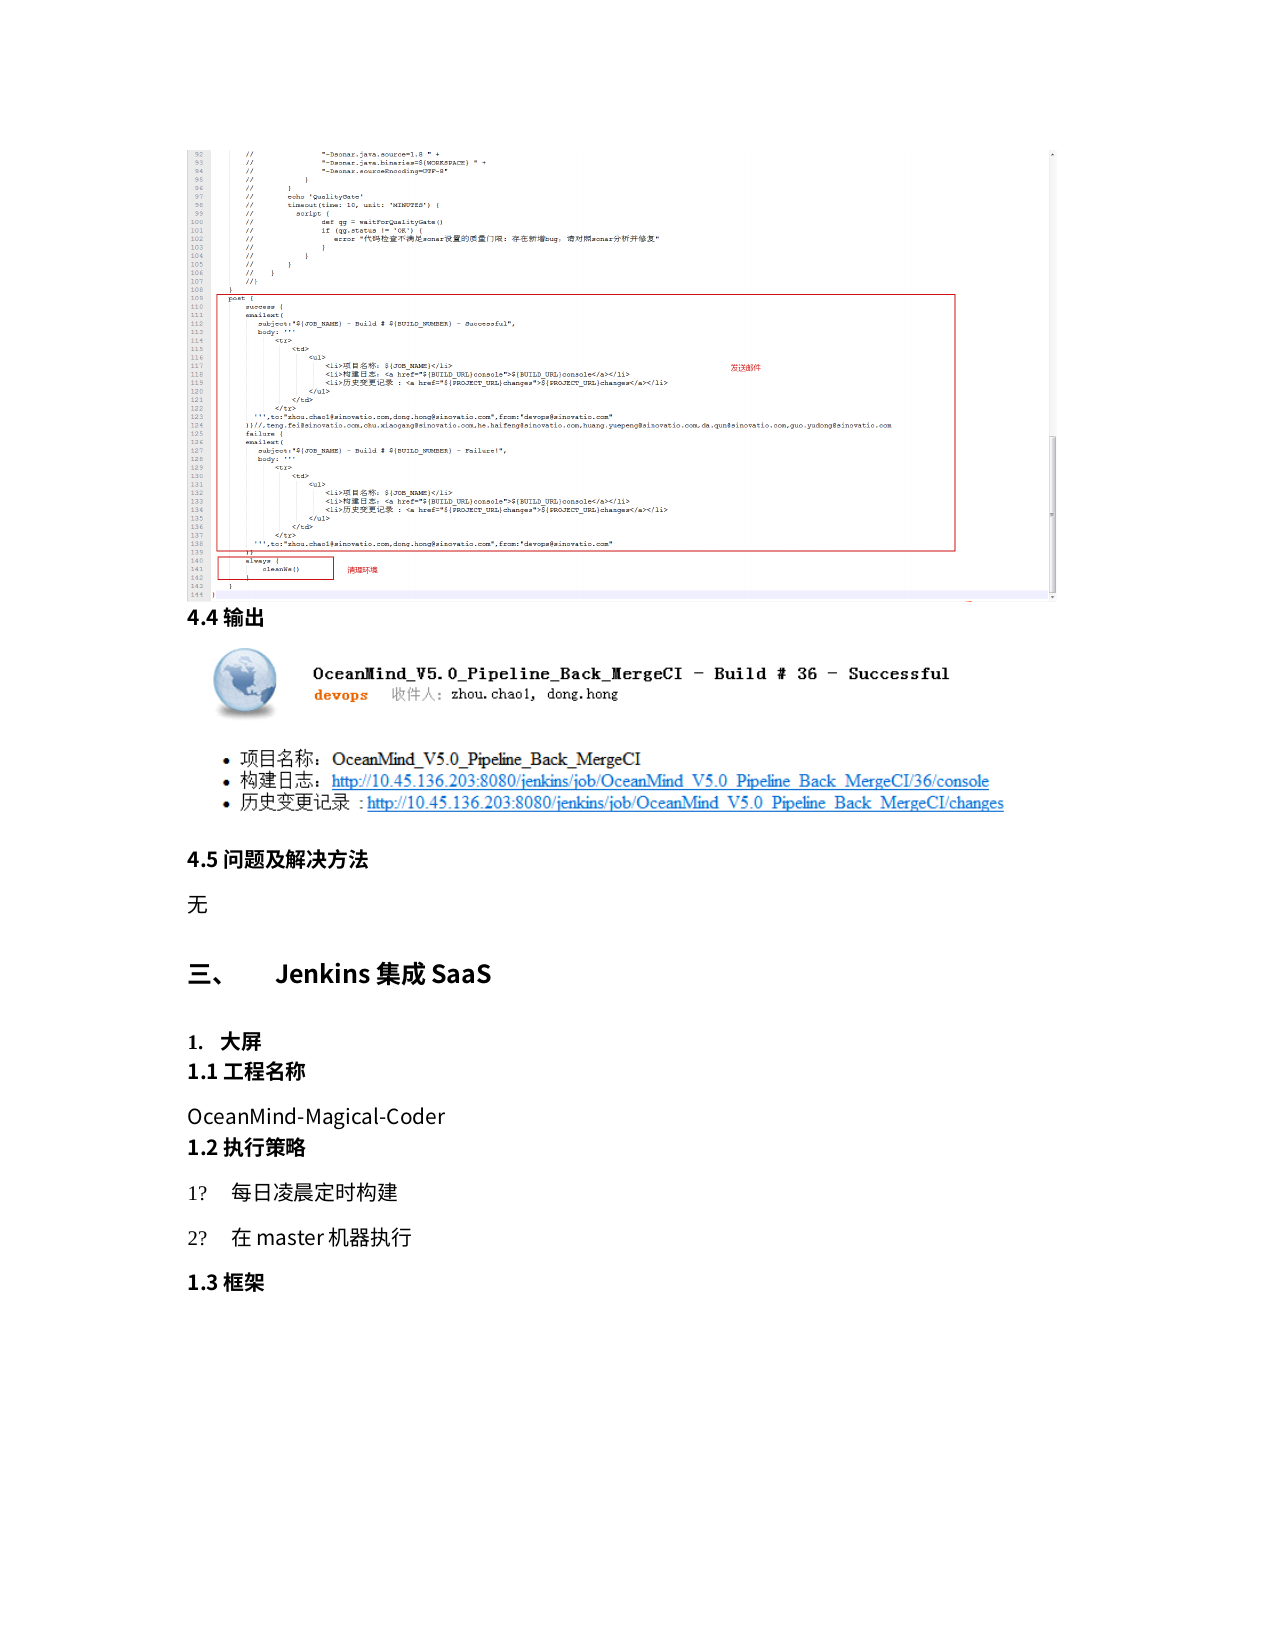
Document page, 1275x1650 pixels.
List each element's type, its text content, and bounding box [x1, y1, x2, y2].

text OceanMind-Magical-Coder [187, 1101, 1087, 1131]
subtitle Jenkins集成SaaS [187, 954, 1087, 991]
text 无 [187, 889, 1087, 919]
picture [187, 646, 1053, 844]
text 1.3框架 [187, 1267, 1087, 1297]
text 1.2执行策略 [187, 1131, 1087, 1161]
list 大屏 [187, 1025, 1087, 1055]
list 每日凌晨定时构建 [187, 1176, 1087, 1206]
text 4.5问题及解决方法 [187, 843, 1087, 874]
picture [187, 150, 1057, 602]
list 在master机器执行 [187, 1221, 1087, 1252]
text 1.1工程名称 [187, 1055, 1087, 1085]
text 4.4输出 [187, 601, 1087, 632]
